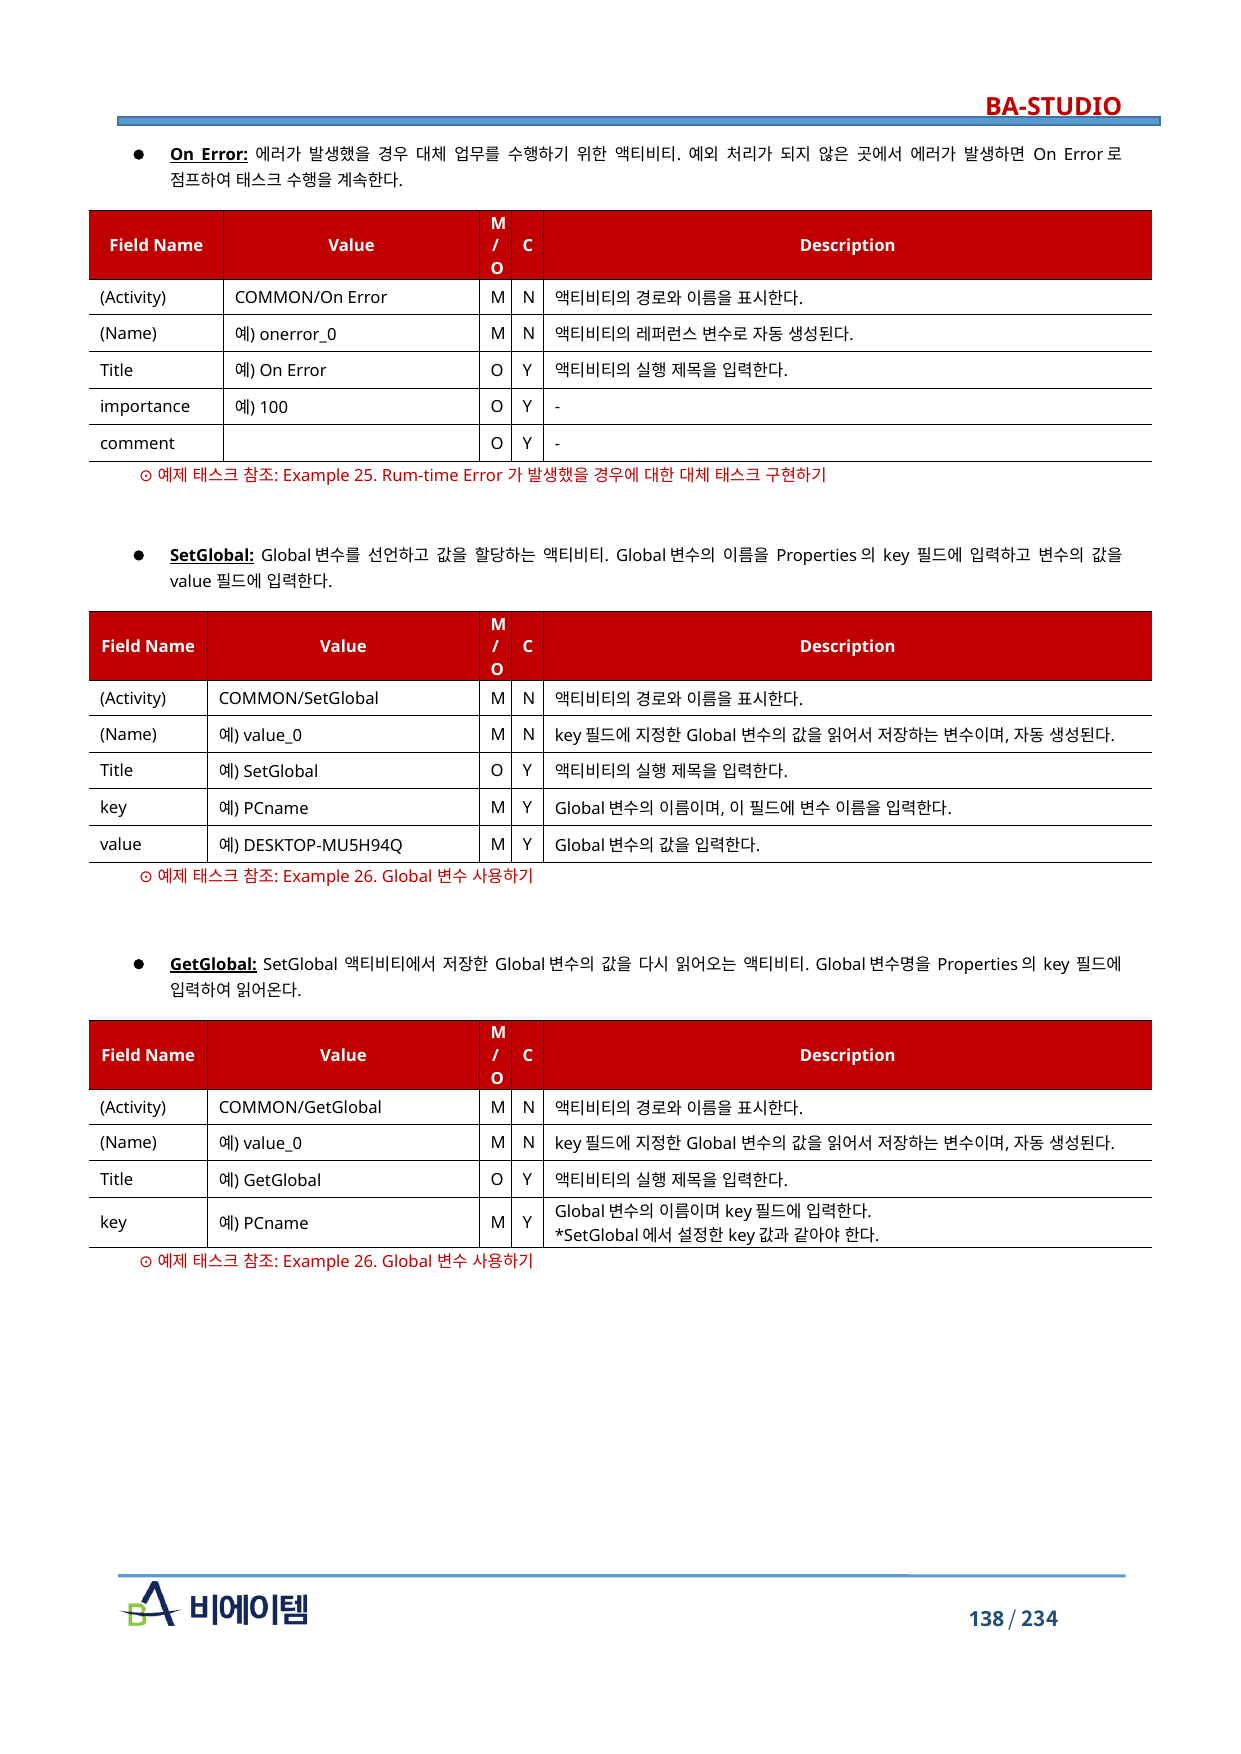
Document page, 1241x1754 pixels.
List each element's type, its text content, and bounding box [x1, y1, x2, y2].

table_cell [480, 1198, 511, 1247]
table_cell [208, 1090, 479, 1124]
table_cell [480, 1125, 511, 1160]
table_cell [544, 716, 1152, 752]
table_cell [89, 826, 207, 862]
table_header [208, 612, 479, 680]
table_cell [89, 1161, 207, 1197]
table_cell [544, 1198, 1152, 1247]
text ⊙ 예제 태스크 참조: Example 26. Global 변수 사용하기 [139, 863, 1122, 887]
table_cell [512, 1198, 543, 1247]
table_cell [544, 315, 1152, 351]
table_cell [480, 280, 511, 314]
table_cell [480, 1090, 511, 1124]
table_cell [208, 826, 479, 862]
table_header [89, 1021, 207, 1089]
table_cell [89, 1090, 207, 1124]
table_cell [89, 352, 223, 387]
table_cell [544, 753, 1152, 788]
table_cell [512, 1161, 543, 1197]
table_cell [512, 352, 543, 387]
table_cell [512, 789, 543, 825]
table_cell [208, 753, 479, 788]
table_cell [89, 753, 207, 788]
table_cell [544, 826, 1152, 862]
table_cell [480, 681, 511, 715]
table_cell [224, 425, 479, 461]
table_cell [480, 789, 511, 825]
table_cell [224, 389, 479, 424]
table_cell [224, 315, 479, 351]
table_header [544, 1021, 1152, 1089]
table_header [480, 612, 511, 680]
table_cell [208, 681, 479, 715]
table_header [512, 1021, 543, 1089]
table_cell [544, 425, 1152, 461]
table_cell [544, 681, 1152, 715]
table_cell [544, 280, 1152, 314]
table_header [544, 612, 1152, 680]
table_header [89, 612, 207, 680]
list SetGlobal: Global변수를 선언하고 값을 할당하는 액티비티. Global변수의 이름을 Properties의 key 필드에 입력하고 변수의 값을 value 필드에 입력한다. [132, 542, 1122, 592]
list On Error: 에러가 발생했을 경우 대체 업무를 수행하기 위한 액티비티. 예외 처리가 되지 않은 곳에서 에러가 발생하면 On Error로 점프하여 태스크 수행을 계속한다. [132, 141, 1122, 192]
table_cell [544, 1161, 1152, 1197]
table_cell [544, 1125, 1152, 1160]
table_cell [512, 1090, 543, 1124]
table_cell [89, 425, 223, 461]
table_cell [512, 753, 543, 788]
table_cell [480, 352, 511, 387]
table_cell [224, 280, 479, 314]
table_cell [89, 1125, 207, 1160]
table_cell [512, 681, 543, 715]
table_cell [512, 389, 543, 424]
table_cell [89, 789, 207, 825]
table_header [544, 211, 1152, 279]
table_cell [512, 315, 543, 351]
text ⊙ 예제 태스크 참조: Example 25. Rum-time Error 가 발생했을 경우에 대한 대체 태스크 구현하기 [139, 462, 1122, 486]
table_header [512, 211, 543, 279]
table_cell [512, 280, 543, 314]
text ⊙ 예제 태스크 참조: Example 26. Global 변수 사용하기 [139, 1248, 1122, 1272]
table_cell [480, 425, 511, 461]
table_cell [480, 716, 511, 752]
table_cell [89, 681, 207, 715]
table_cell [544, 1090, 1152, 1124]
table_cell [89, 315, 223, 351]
picture [118, 1581, 308, 1626]
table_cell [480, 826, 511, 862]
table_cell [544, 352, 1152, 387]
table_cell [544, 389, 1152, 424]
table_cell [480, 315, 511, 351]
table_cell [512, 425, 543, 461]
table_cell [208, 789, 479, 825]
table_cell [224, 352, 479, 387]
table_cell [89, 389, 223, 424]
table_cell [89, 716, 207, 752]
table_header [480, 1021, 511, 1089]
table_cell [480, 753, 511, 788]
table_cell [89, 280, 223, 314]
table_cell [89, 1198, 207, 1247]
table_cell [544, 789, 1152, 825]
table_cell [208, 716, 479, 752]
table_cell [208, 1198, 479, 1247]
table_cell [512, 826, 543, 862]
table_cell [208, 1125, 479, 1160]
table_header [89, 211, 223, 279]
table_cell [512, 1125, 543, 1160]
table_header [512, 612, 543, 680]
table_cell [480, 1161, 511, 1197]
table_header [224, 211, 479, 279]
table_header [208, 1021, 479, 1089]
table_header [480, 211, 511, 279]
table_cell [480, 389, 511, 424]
list GetGlobal: SetGlobal 액티비티에서 저장한 Global변수의 값을 다시 읽어오는 액티비티. Global변수명을 Properties의 key 필드에 입력하여 읽어온다. [132, 951, 1122, 1001]
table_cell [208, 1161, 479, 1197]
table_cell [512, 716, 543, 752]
